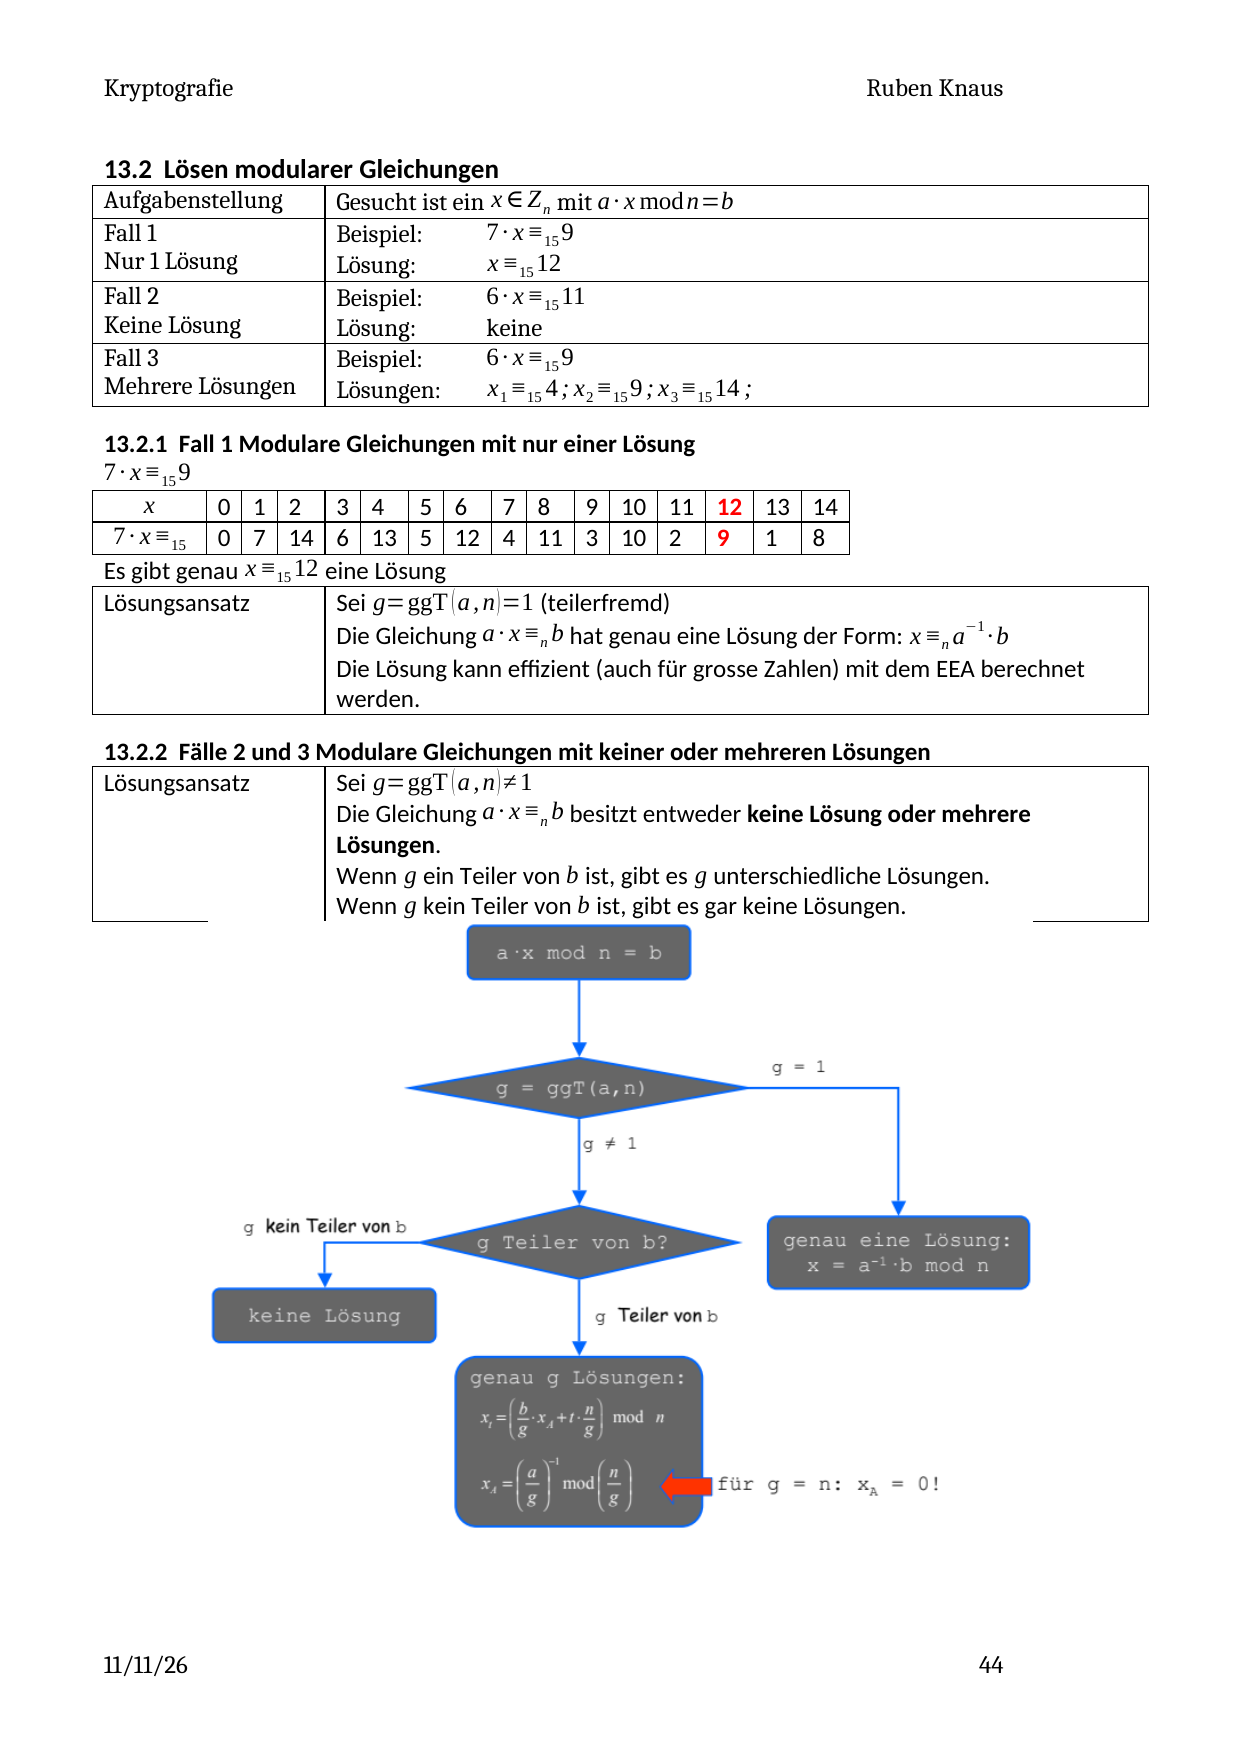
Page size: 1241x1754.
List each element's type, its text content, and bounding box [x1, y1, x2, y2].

table_cell Fall 3 Mehrere Lösungen [93, 344, 324, 406]
table_cell 14 [278, 523, 324, 554]
table_cell 0 [207, 523, 241, 554]
table_header Lösungsansatz [93, 587, 324, 714]
table_header Aufgabenstellung [93, 186, 324, 217]
table_header 6 [444, 491, 491, 521]
table_header 13 [754, 491, 801, 521]
subtitle Lösen modularer Gleichungen [103, 152, 1138, 185]
table_cell 7 [242, 523, 277, 554]
subtitle Fälle 2 und 3 Modulare Gleichungen mit keiner oder mehreren Lösungen [103, 736, 1138, 766]
table_cell 2 [658, 523, 705, 554]
table_cell 12 [444, 523, 491, 554]
table_cell 6 [326, 523, 360, 554]
table_header 12 [706, 491, 753, 521]
table_cell 10 [610, 523, 657, 554]
table_cell Beispiel: Lösung: [326, 219, 1148, 281]
subtitle Fall 1 Modulare Gleichungen mit nur einer Lösung [103, 428, 1138, 458]
table_cell 11 [527, 523, 574, 554]
table_header 10 [610, 491, 657, 521]
table_header Sei Die Gleichung besitzt entweder keine Lösung oder mehrere Lösungen. Wenn ein Teiler von ist, gibt es unterschiedliche Lösungen. Wenn kein Teiler von ist, gibt es gar keine Lösungen. [326, 767, 1148, 921]
text Es gibt genau eine Lösung [103, 555, 1138, 586]
table_cell Beispiel: Lösung: keine [326, 282, 1148, 342]
table_cell 9 [706, 523, 753, 554]
table_header 8 [527, 491, 574, 521]
table_header 5 [409, 491, 443, 521]
table_cell Fall 1 Nur 1 Lösung [93, 219, 324, 281]
table_cell Beispiel: Lösungen: [326, 344, 1148, 406]
table_cell 5 [409, 523, 443, 554]
table_cell [93, 523, 206, 554]
table_header 11 [658, 491, 705, 521]
table_header Sei (teilerfremd) Die Gleichung hat genau eine Lösung der Form: Die Lösung kann effizient (auch für grosse Zahlen) mit dem EEA berechnet werden. [326, 587, 1148, 714]
table_header Lösungsansatz [93, 767, 324, 921]
table_header 1 [242, 491, 277, 521]
table_cell 3 [575, 523, 609, 554]
table_cell 4 [492, 523, 526, 554]
table_cell 13 [361, 523, 408, 554]
table_header 4 [361, 491, 408, 521]
table_cell 1 [754, 523, 801, 554]
table_cell 8 [802, 523, 849, 554]
table_header [93, 491, 206, 521]
table_header 9 [575, 491, 609, 521]
table_header 2 [278, 491, 324, 521]
table_header 7 [492, 491, 526, 521]
table_header Gesucht ist ein mit [326, 186, 1148, 217]
table_header 3 [326, 491, 360, 521]
table_cell Fall 2 Keine Lösung [93, 282, 324, 342]
table_header 14 [802, 491, 849, 521]
table_header 0 [207, 491, 241, 521]
